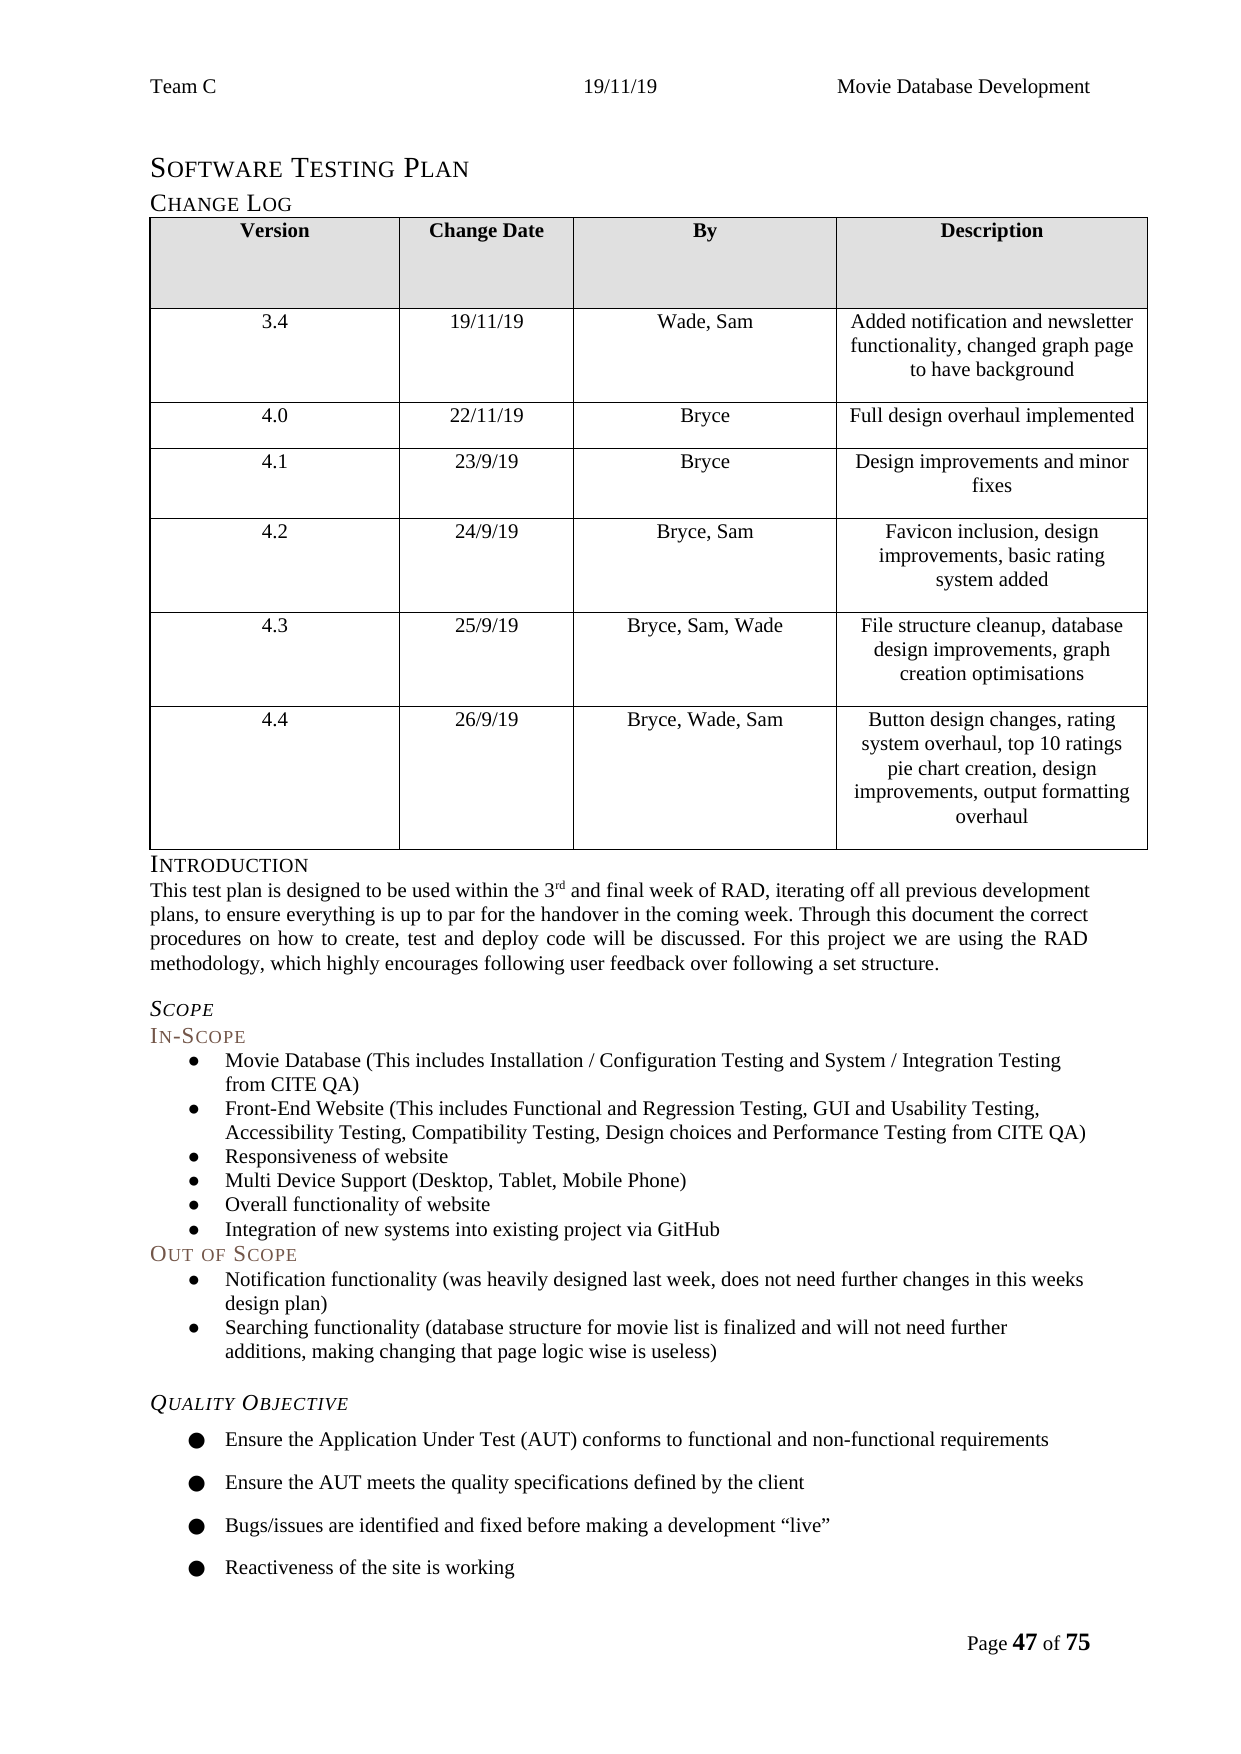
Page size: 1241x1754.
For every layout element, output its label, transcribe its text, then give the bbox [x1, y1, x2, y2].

table_cell 4.1 [151, 449, 399, 518]
table_cell Wade, Sam [574, 309, 836, 402]
table_header Change Date [400, 218, 573, 308]
table_cell 26/9/19 [400, 707, 573, 848]
table_cell 4.3 [151, 613, 399, 706]
text This test plan is designed to be used within the 3rd and final week of RAD, iterating off all previous development plans, to ensure everything is up to par for the handover in the coming week. Through this document the correct procedures on how to create, test and deploy code will be discussed. For this project we are using the RAD methodology, which highly encourages following user feedback over following a set structure. [150, 878, 1090, 974]
table_cell 4.4 [151, 707, 399, 848]
table_cell Bryce, Wade, Sam [574, 707, 836, 848]
table_cell Added notification and newsletter functionality, changed graph page to have background [837, 309, 1147, 402]
list Ensure the AUT meets the quality specifications defined by the client [187, 1458, 1090, 1501]
table_cell 22/11/19 [400, 403, 573, 448]
list Bugs/issues are identified and fixed before making a development “live” [187, 1501, 1090, 1544]
table_cell Bryce, Sam [574, 519, 836, 612]
table_cell 3.4 [151, 309, 399, 402]
list Searching functionality (database structure for movie list is finalized and will not need further additions, making changing that page logic wise is useless) [187, 1315, 1090, 1363]
list Overall functionality of website [187, 1192, 1090, 1216]
list Ensure the Application Under Test (AUT) conforms to functional and non-functional requirements [187, 1416, 1090, 1458]
subtitle Out of Scope [150, 1241, 1090, 1267]
subtitle In-Scope [150, 1022, 1090, 1048]
table_cell Favicon inclusion, design improvements, basic rating system added [837, 519, 1147, 612]
table_cell 4.2 [151, 519, 399, 612]
list Notification functionality (was heavily designed last week, does not need further changes in this weeks design plan) [187, 1267, 1090, 1315]
table_header By [574, 218, 836, 308]
list Front-End Website (This includes Functional and Regression Testing, GUI and Usability Testing, Accessibility Testing, Compatibility Testing, Design choices and Performance Testing from CITE QA) [187, 1096, 1090, 1144]
table_cell 25/9/19 [400, 613, 573, 706]
table_cell Bryce [574, 449, 836, 518]
table_cell Button design changes, rating system overhaul, top 10 ratings pie chart creation, design improvements, output formatting overhaul [837, 707, 1147, 848]
table_cell Design improvements and minor fixes [837, 449, 1147, 518]
table_cell 23/9/19 [400, 449, 573, 518]
subtitle Introduction [150, 850, 1090, 878]
table_cell Bryce [574, 403, 836, 448]
list Responsiveness of website [187, 1144, 1090, 1168]
subtitle Scope [150, 995, 1090, 1022]
table_cell File structure cleanup, database design improvements, graph creation optimisations [837, 613, 1147, 706]
table_header Description [837, 218, 1147, 308]
table_cell Bryce, Sam, Wade [574, 613, 836, 706]
table_cell 24/9/19 [400, 519, 573, 612]
table_header Version [151, 218, 399, 308]
subtitle Software Testing Plan [150, 150, 1090, 183]
table_cell Full design overhaul implemented [837, 403, 1147, 448]
list Movie Database (This includes Installation / Configuration Testing and System / Integration Testing from CITE QA) [187, 1048, 1090, 1096]
table_cell 4.0 [151, 403, 399, 448]
subtitle Change Log [150, 188, 1090, 217]
table_cell 19/11/19 [400, 309, 573, 402]
list Multi Device Support (Desktop, Tablet, Mobile Phone) [187, 1168, 1090, 1192]
list Integration of new systems into existing project via GitHub [187, 1216, 1090, 1241]
subtitle Quality Objective [150, 1389, 1090, 1416]
list Reactiveness of the site is working [187, 1544, 1090, 1587]
